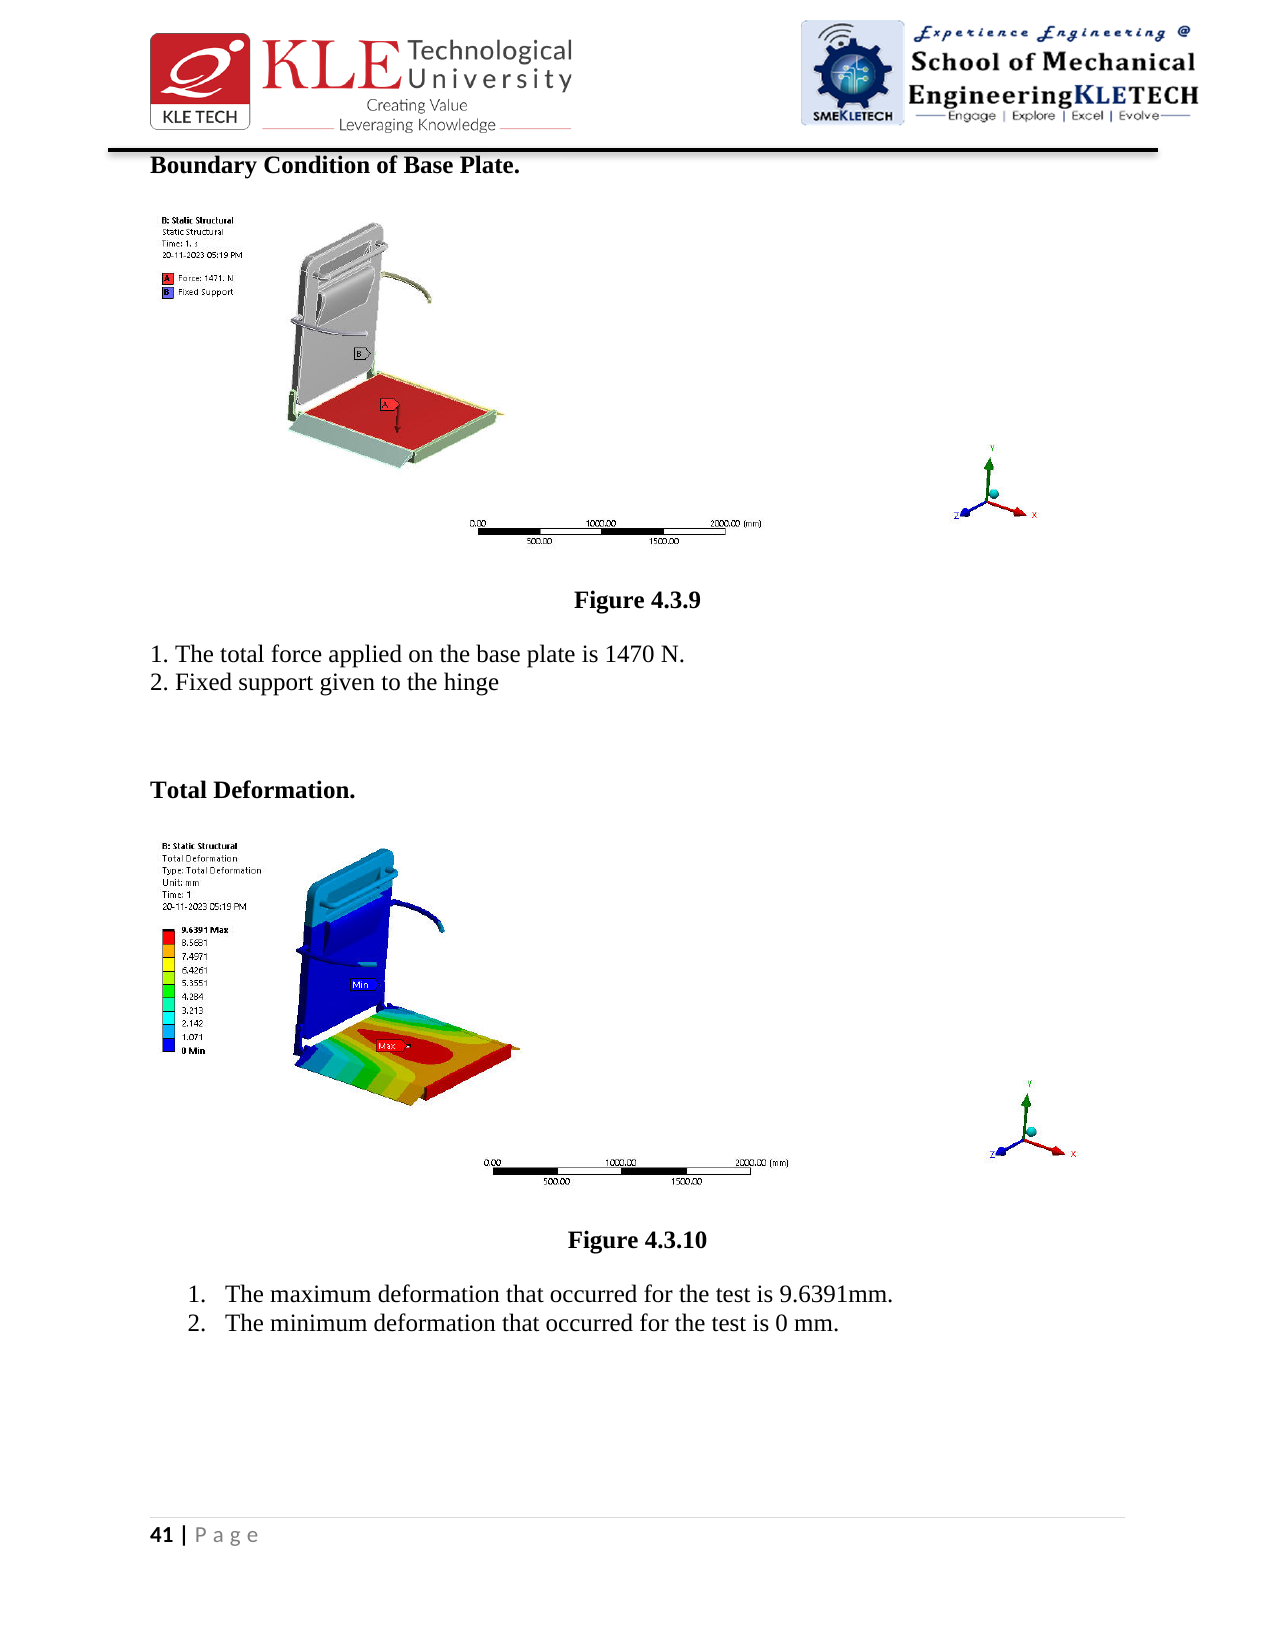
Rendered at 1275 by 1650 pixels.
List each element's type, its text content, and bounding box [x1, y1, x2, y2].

picture [150, 33, 572, 133]
picture [801, 15, 1220, 132]
text Figure 4.3.9 [150, 585, 1125, 613]
picture [150, 828, 1093, 1201]
text 2. Fixed support given to the hinge [150, 667, 1125, 696]
text 1. The total force applied on the base plate is 1470 N. [150, 639, 1125, 667]
text Boundary Condition of Base Plate. [150, 150, 1125, 179]
list The maximum deformation that occurred for the test is 9.6391mm. [187, 1279, 1125, 1308]
text Figure 4.3.10 [150, 1226, 1125, 1254]
text Total Deformation. [150, 775, 1125, 804]
picture [150, 203, 1053, 560]
list The minimum deformation that occurred for the test is 0 mm. [187, 1308, 1121, 1337]
